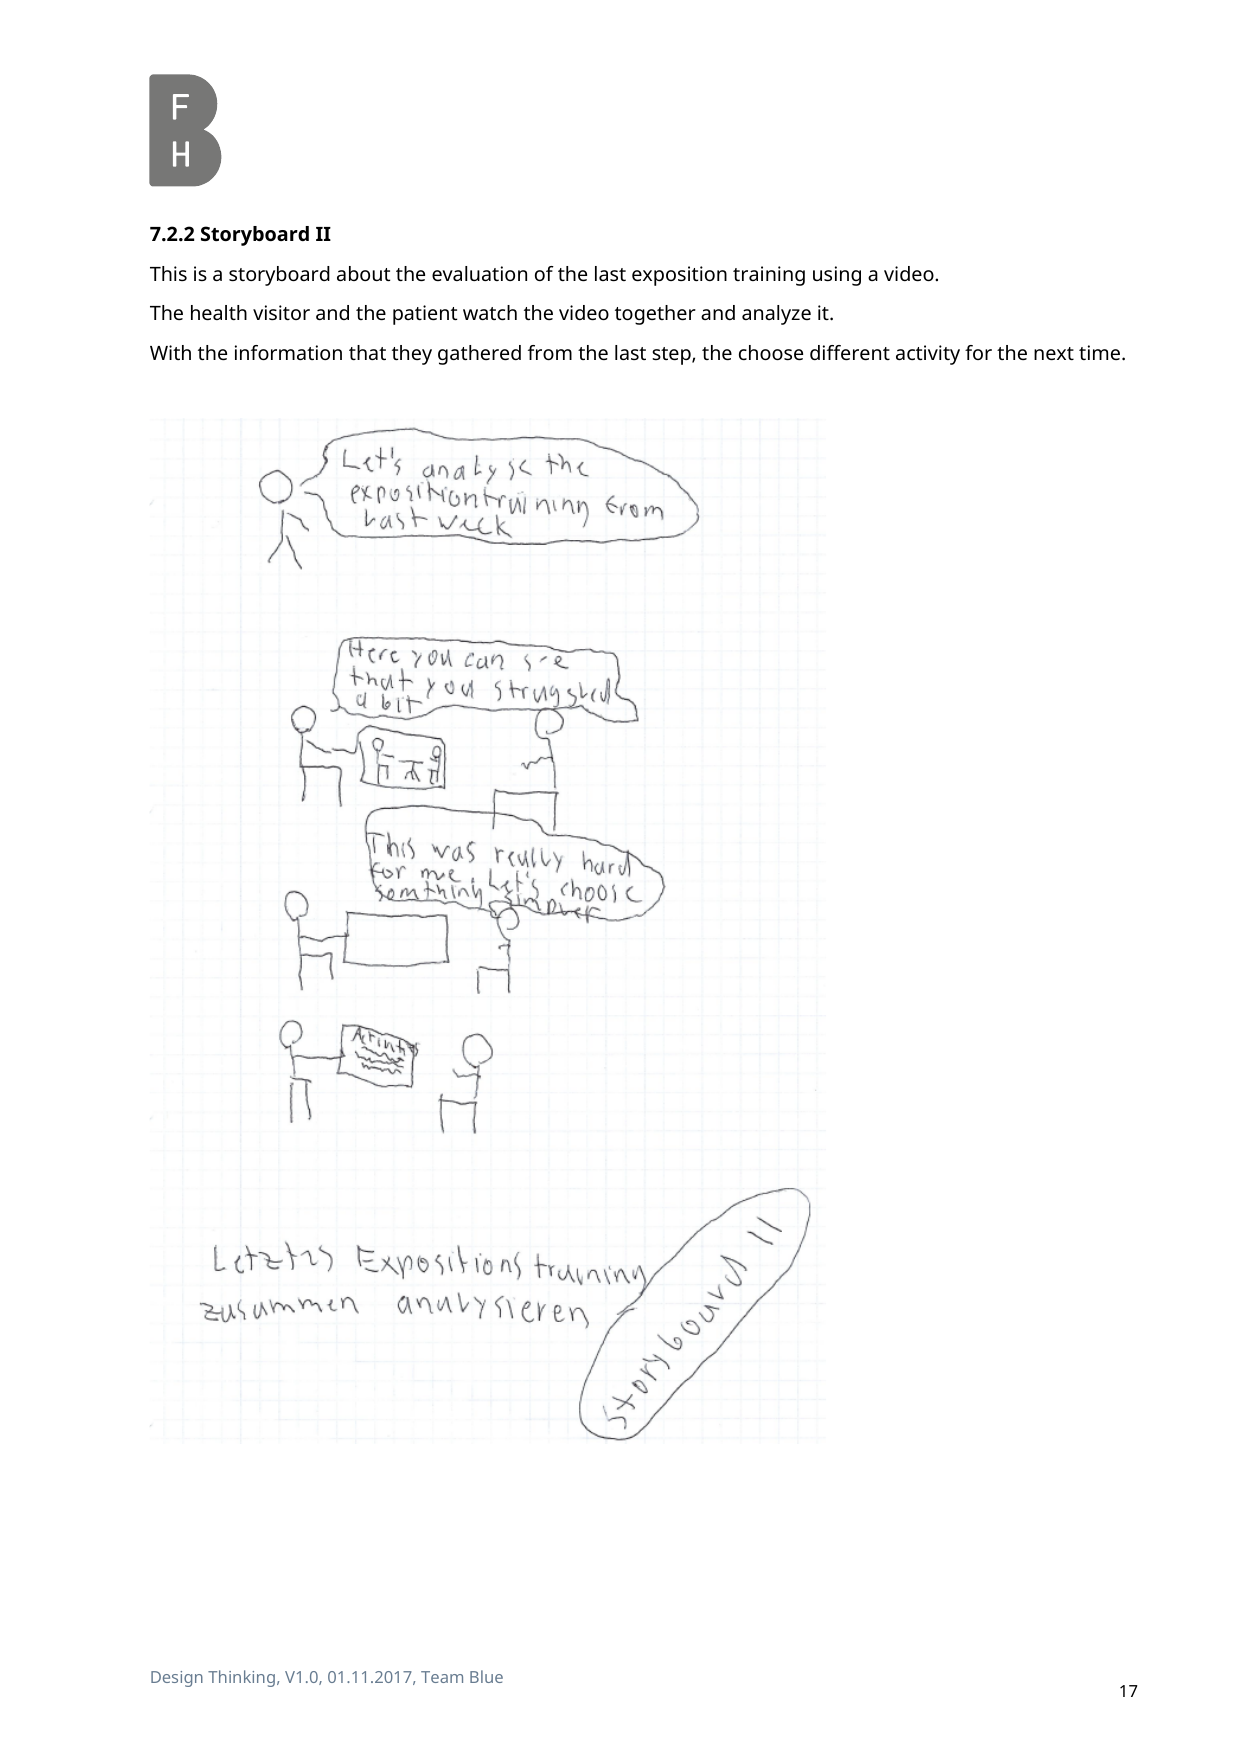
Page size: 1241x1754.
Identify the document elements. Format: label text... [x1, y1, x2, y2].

subtitle Storyboard II [149, 221, 1136, 248]
picture [149, 418, 827, 1444]
text This is a storyboard about the evaluation of the last exposition training using a video. [149, 260, 1136, 287]
text The health visitor and the patient watch the video together and analyze it. [149, 299, 1136, 327]
text With the information that they gathered from the last step, the choose different activity for the next time. [149, 339, 1136, 366]
